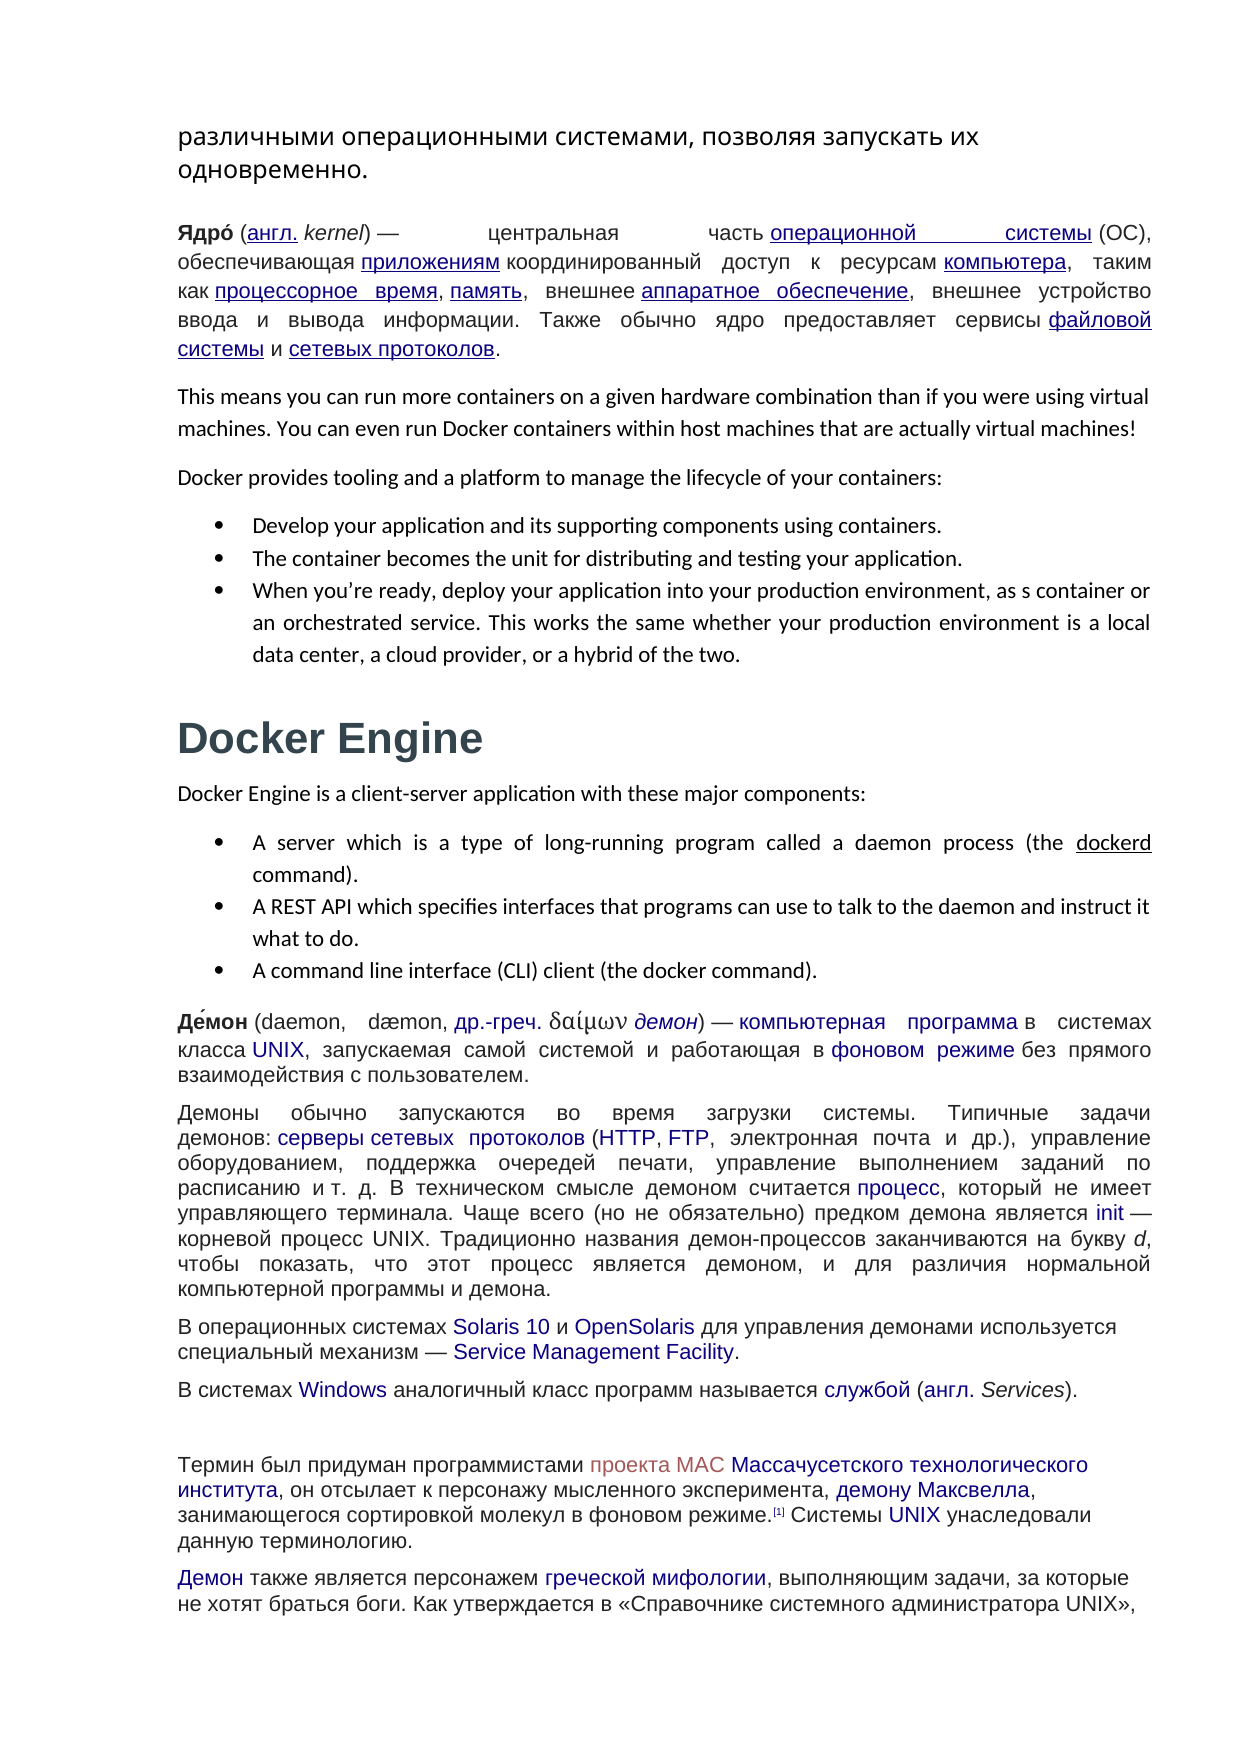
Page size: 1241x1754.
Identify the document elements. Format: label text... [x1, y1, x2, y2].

list A command line interface (CLI) client (the docker command). [215, 956, 1152, 984]
text Ядро́ (англ. kernel) — центральная часть операционной системы (ОС), обеспечивающая приложениям координированный доступ к ресурсам компьютера, таким как процессорное время, память, внешнее аппаратное обеспечение, внешнее устройство ввода и вывода информации. Также обычно ядро предоставляет сервисы файловой системы и сетевых протоколов. [177, 220, 1152, 300]
list The container becomes the unit for distributing and testing your application. [215, 544, 1152, 572]
list When you’re ready, deploy your application into your production environment, as s container or an orchestrated service. This works the same whether your production environment is a local data center, a cloud provider, or a hybrid of the two. [215, 576, 1152, 668]
list A REST API which specifies interfaces that programs can use to talk to the daemon and instruct it what to do. [215, 892, 1152, 952]
text Docker Engine is a client-server application with these major components: [177, 779, 1152, 807]
text Термин был придуман программистами проекта MAC Массачусетского технологического института, он отсылает к персонажу мысленного эксперимента, демону Максвелла, занимающегося сортировкой молекул в фоновом режиме.[1] Системы UNIX унаследовали данную терминологию. [177, 1452, 1152, 1553]
text Де́мон (daemon, dæmon, др.-греч. δαίμων демон) — компьютерная программа в системах класса UNIX, запускаемая самой системой и работающая в фоновом режиме без прямого взаимодействия с пользователем. [177, 1005, 1152, 1087]
text В операционных системах Solaris 10 и OpenSolaris для управления демонами используется специальный механизм — Service Management Facility. [177, 1314, 1152, 1364]
text Docker provides tooling and a platform to manage the lifecycle of your containers: [177, 463, 1152, 491]
text Ядро́ (англ. kernel) — центральная часть операционной системы (ОС), обеспечивающая приложениям координированный доступ к ресурсам компьютера, таким как процессорное время, память, внешнее аппаратное обеспечение, внешнее устройство ввода и вывода информации. Также обычно ядро предоставляет сервисы файловой системы и сетевых протоколов. [177, 332, 1152, 361]
text Демоны обычно запускаются во время загрузки системы. Типичные задачи демонов: серверы сетевых протоколов (HTTP, FTP, электронная почта и др.), управление оборудованием, поддержка очередей печати, управление выполнением заданий по расписанию и т. д. В техническом смысле демоном считается процесс, который не имеет управляющего терминала. Чаще всего (но не обязательно) предком демона является init — корневой процесс UNIX. Традиционно названия демон-процессов заканчиваются на букву d, чтобы показать, что этот процесс является демоном, и для различия нормальной компьютерной программы и демона. [177, 1099, 1152, 1301]
text В системах Windows аналогичный класс программ называется службой (англ. Services). [177, 1377, 1152, 1402]
subtitle Docker Engine [177, 704, 1152, 763]
list Develop your application and its supporting components using containers. [215, 512, 1152, 540]
list A server which is a type of long-running program called a daemon process (the dockerd command). [215, 828, 1152, 888]
text This means you can run more containers on a given hardware combination than if you were using virtual machines. You can even run Docker containers within host machines that are actually virtual machines! [177, 382, 1152, 442]
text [177, 1565, 1152, 1616]
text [177, 118, 1152, 186]
